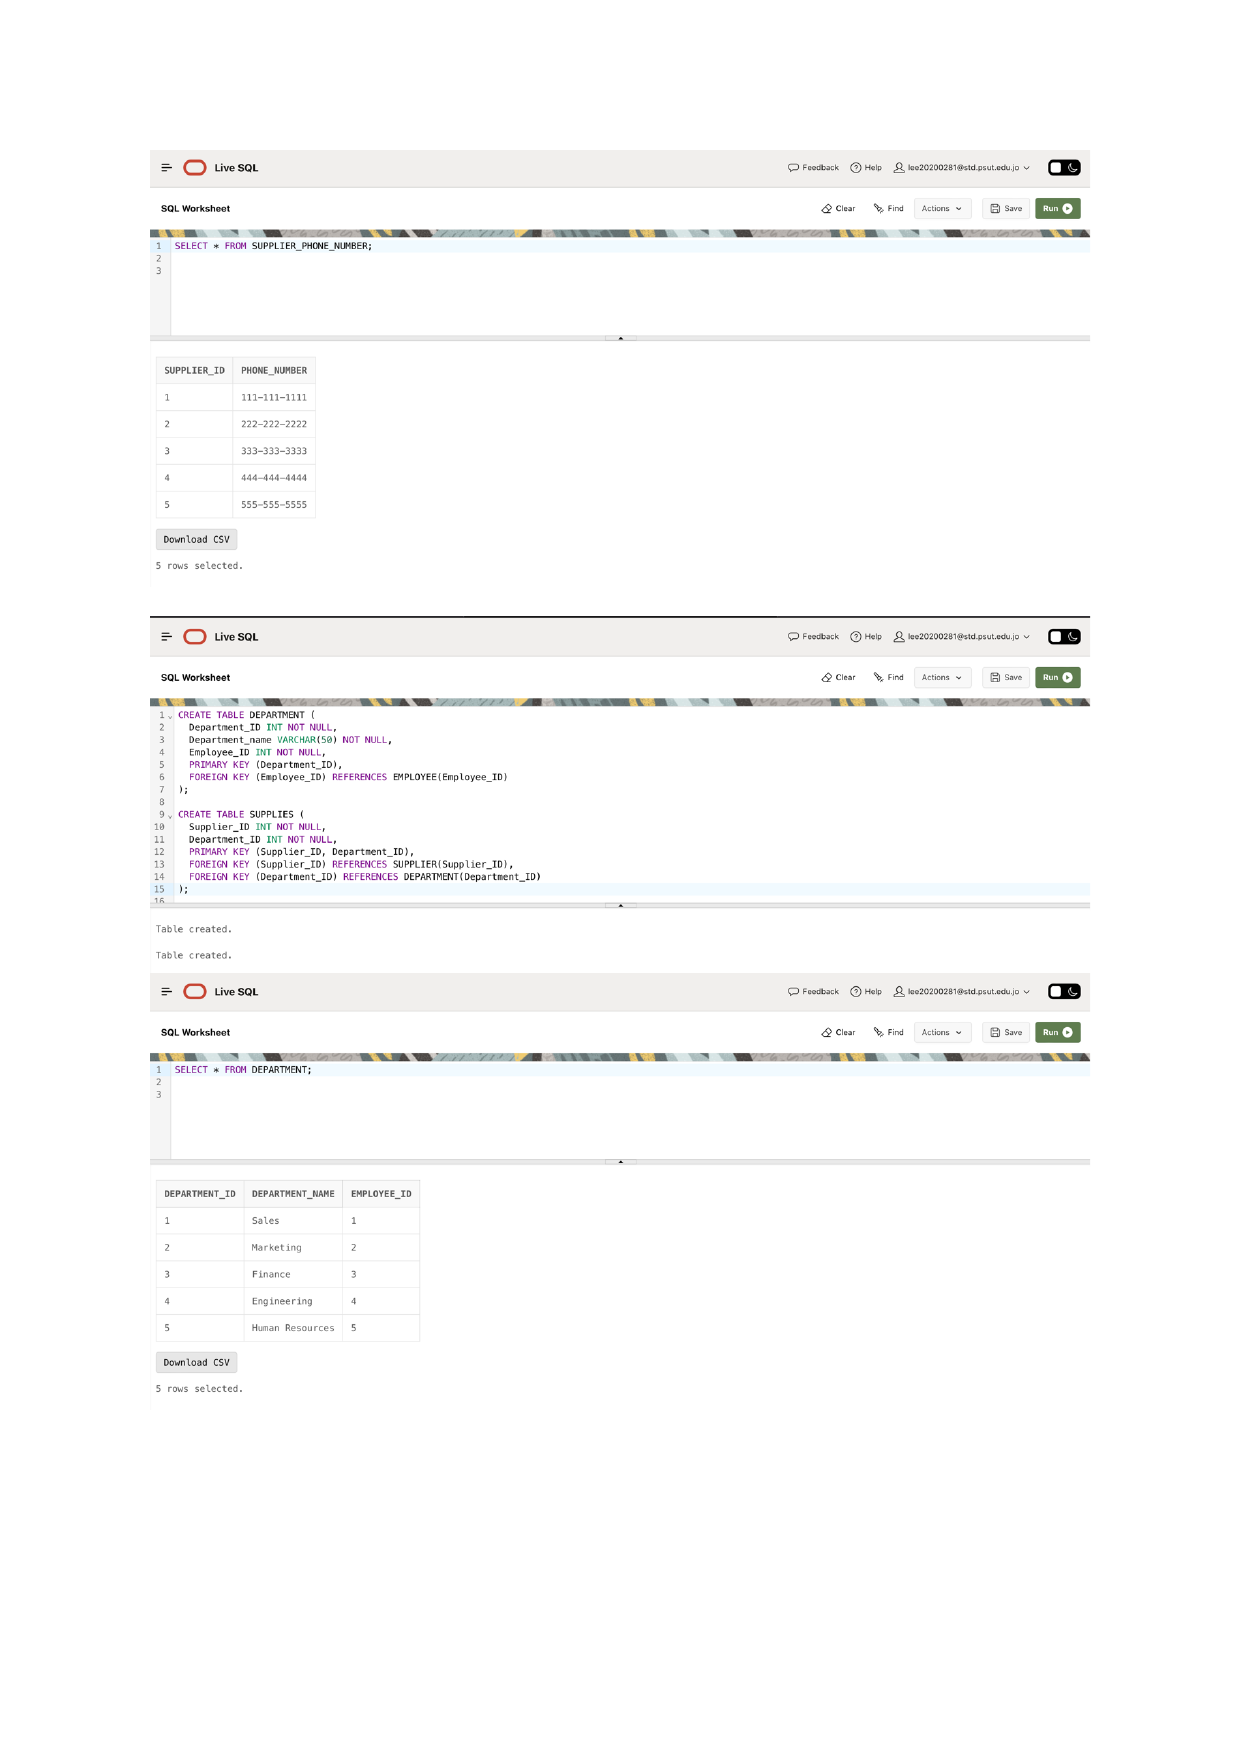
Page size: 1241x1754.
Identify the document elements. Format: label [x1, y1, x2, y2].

picture [150, 150, 1091, 587]
picture [150, 616, 1091, 1410]
